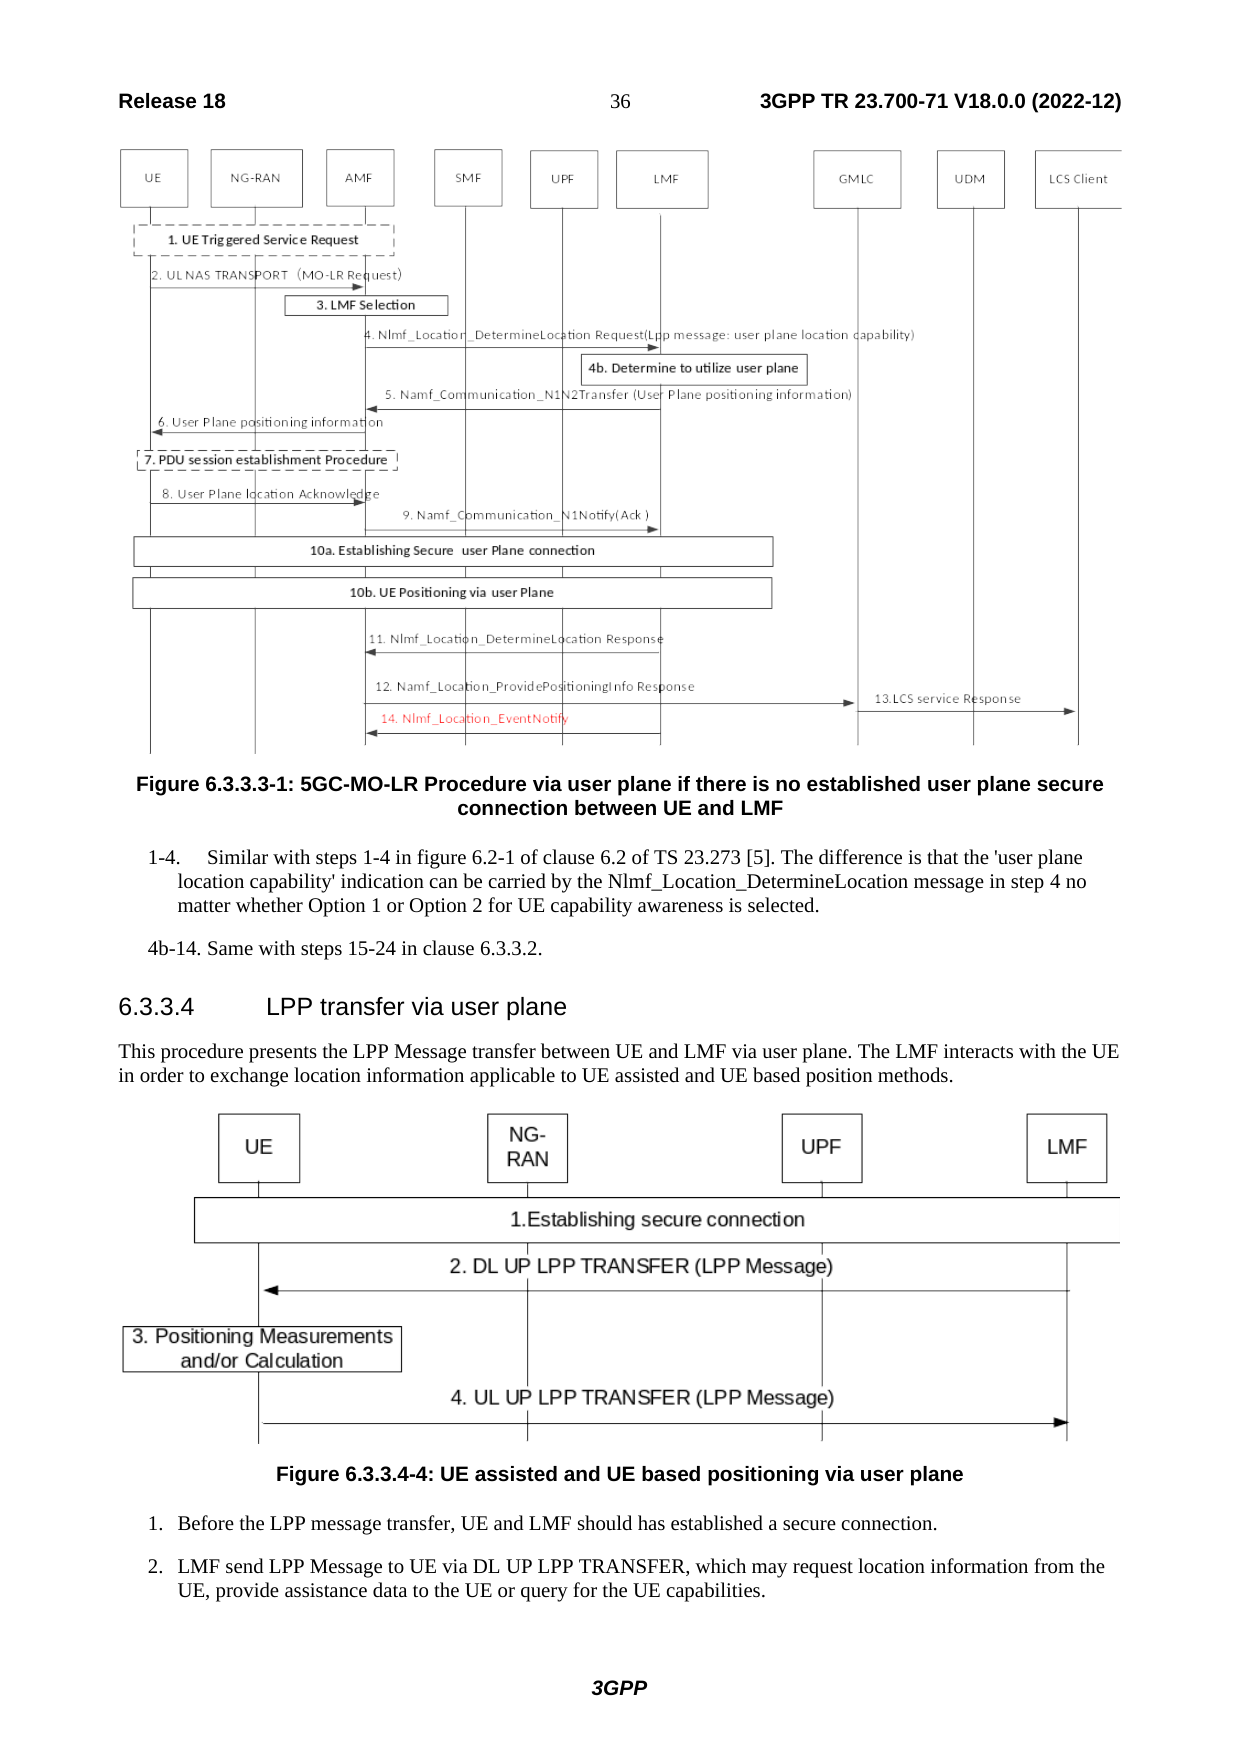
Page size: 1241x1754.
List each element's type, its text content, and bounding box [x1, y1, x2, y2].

text Figure 6.3.3.3-1: 5GC-MO-LR Procedure via user plane if there is no established user plane secure connection between UE and LMF [118, 772, 1122, 820]
text 1-4. Similar with steps 1-4 in figure 6.2-1 of clause 6.2 of TS 23.273 [5]. The difference is that the 'user plane location capability' indication can be carried by the Nlmf_Location_DetermineLocation message in step 4 no matter whether Option 1 or Option 2 for UE capability awareness is selected. [148, 845, 1122, 917]
text 2. LMF send LPP Message to UE via DL UP LPP TRANSFER, which may request location information from the UE, provide assistance data to the UE or query for the UE capabilities. [148, 1554, 1122, 1602]
text This procedure presents the LPP Message transfer between UE and LMF via user plane. The LMF interacts with the UE in order to exchange location information applicable to UE assisted and UE based position methods. [118, 1039, 1122, 1087]
text 4b-14. Same with steps 15-24 in clause 6.3.3.2. [148, 936, 1122, 960]
subtitle 6.3.3.4 LPP transfer via user plane [118, 991, 1122, 1020]
text Figure 6.3.3.4-4: UE assisted and UE based positioning via user plane [118, 1462, 1122, 1486]
text 1. Before the LPP message transfer, UE and LMF should has established a secure connection. [148, 1511, 1122, 1535]
